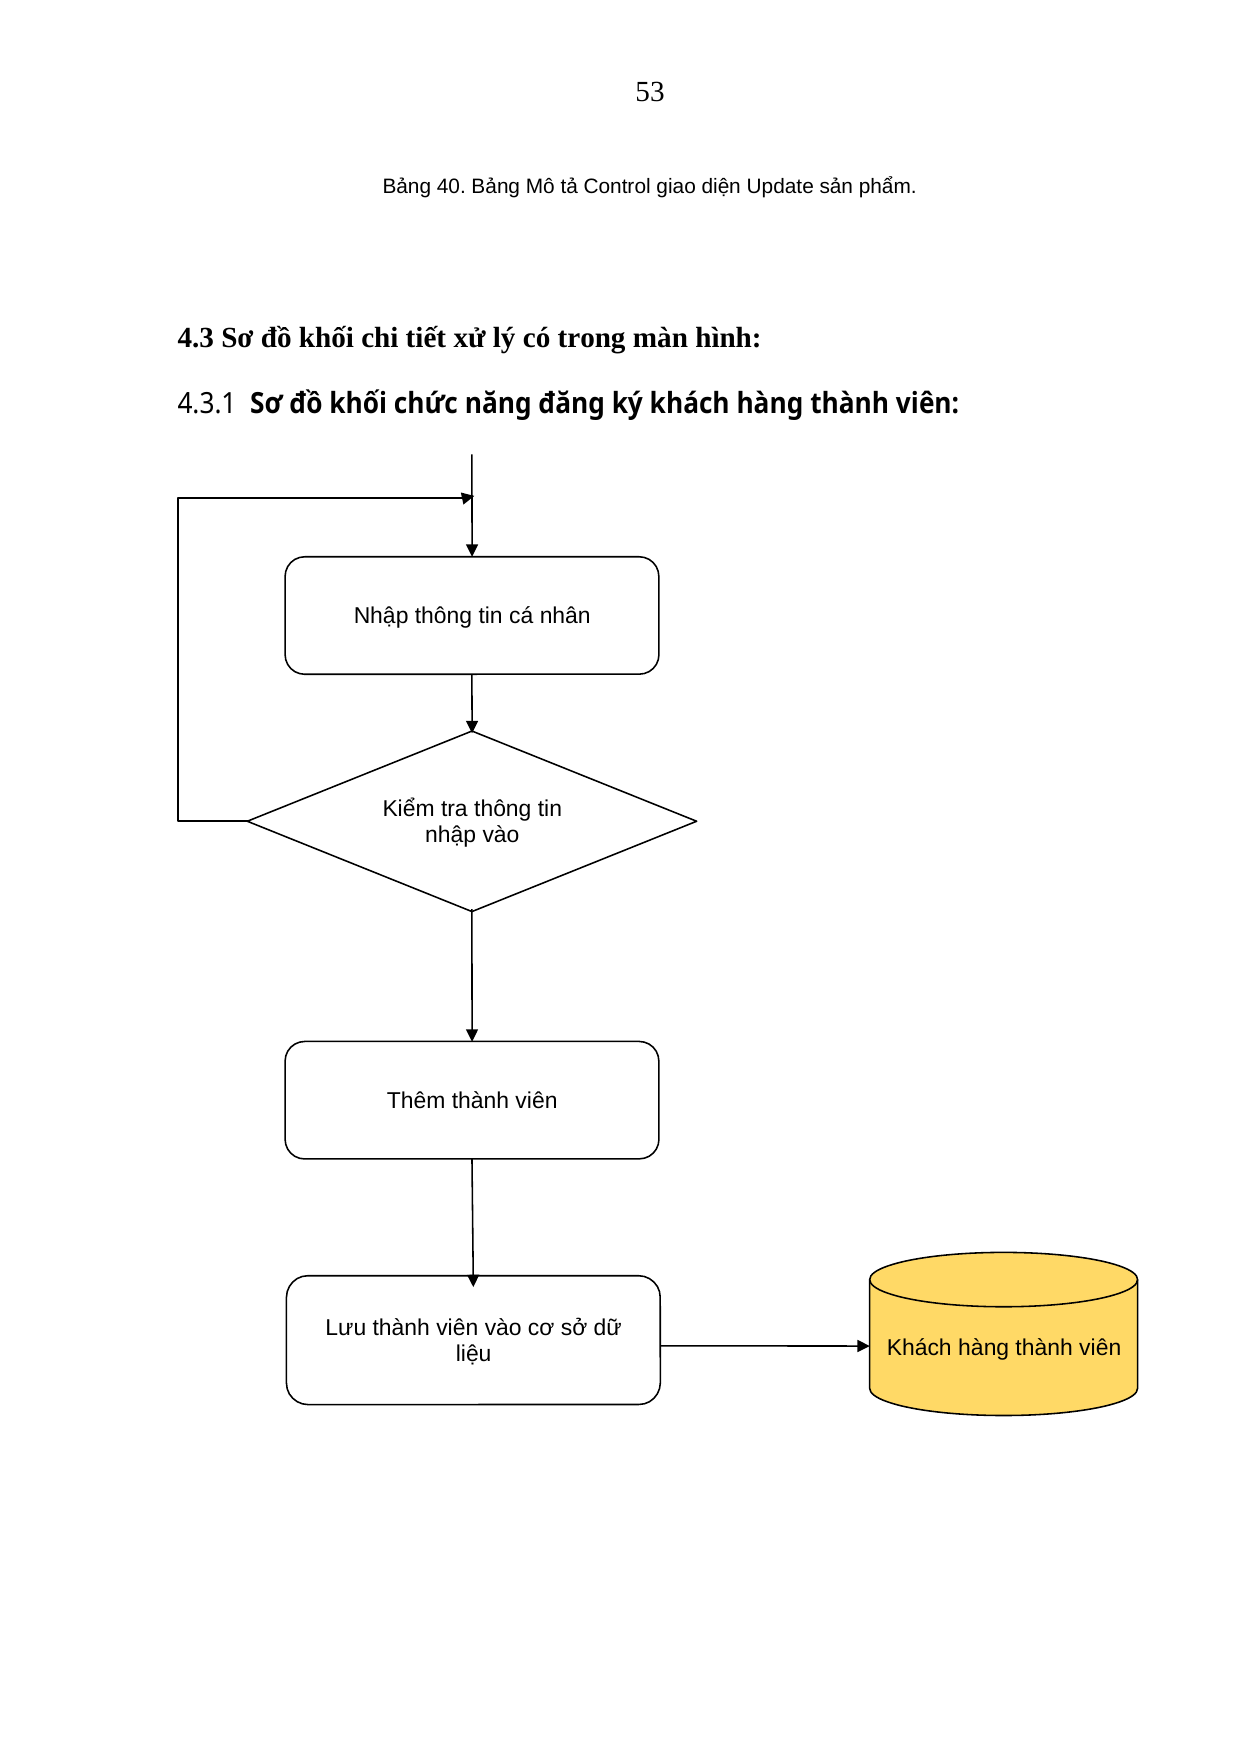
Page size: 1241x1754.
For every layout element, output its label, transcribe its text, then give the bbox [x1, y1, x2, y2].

subtitle Sơ đồ khối chi tiết xử lý có trong màn hình: [177, 320, 1122, 353]
subtitle Sơ đồ khối chức năng đăng ký khách hàng thành viên: [177, 383, 1122, 422]
text Bảng 40. Bảng Mô tả Control giao diện Update sản phẩm. [177, 174, 1122, 198]
